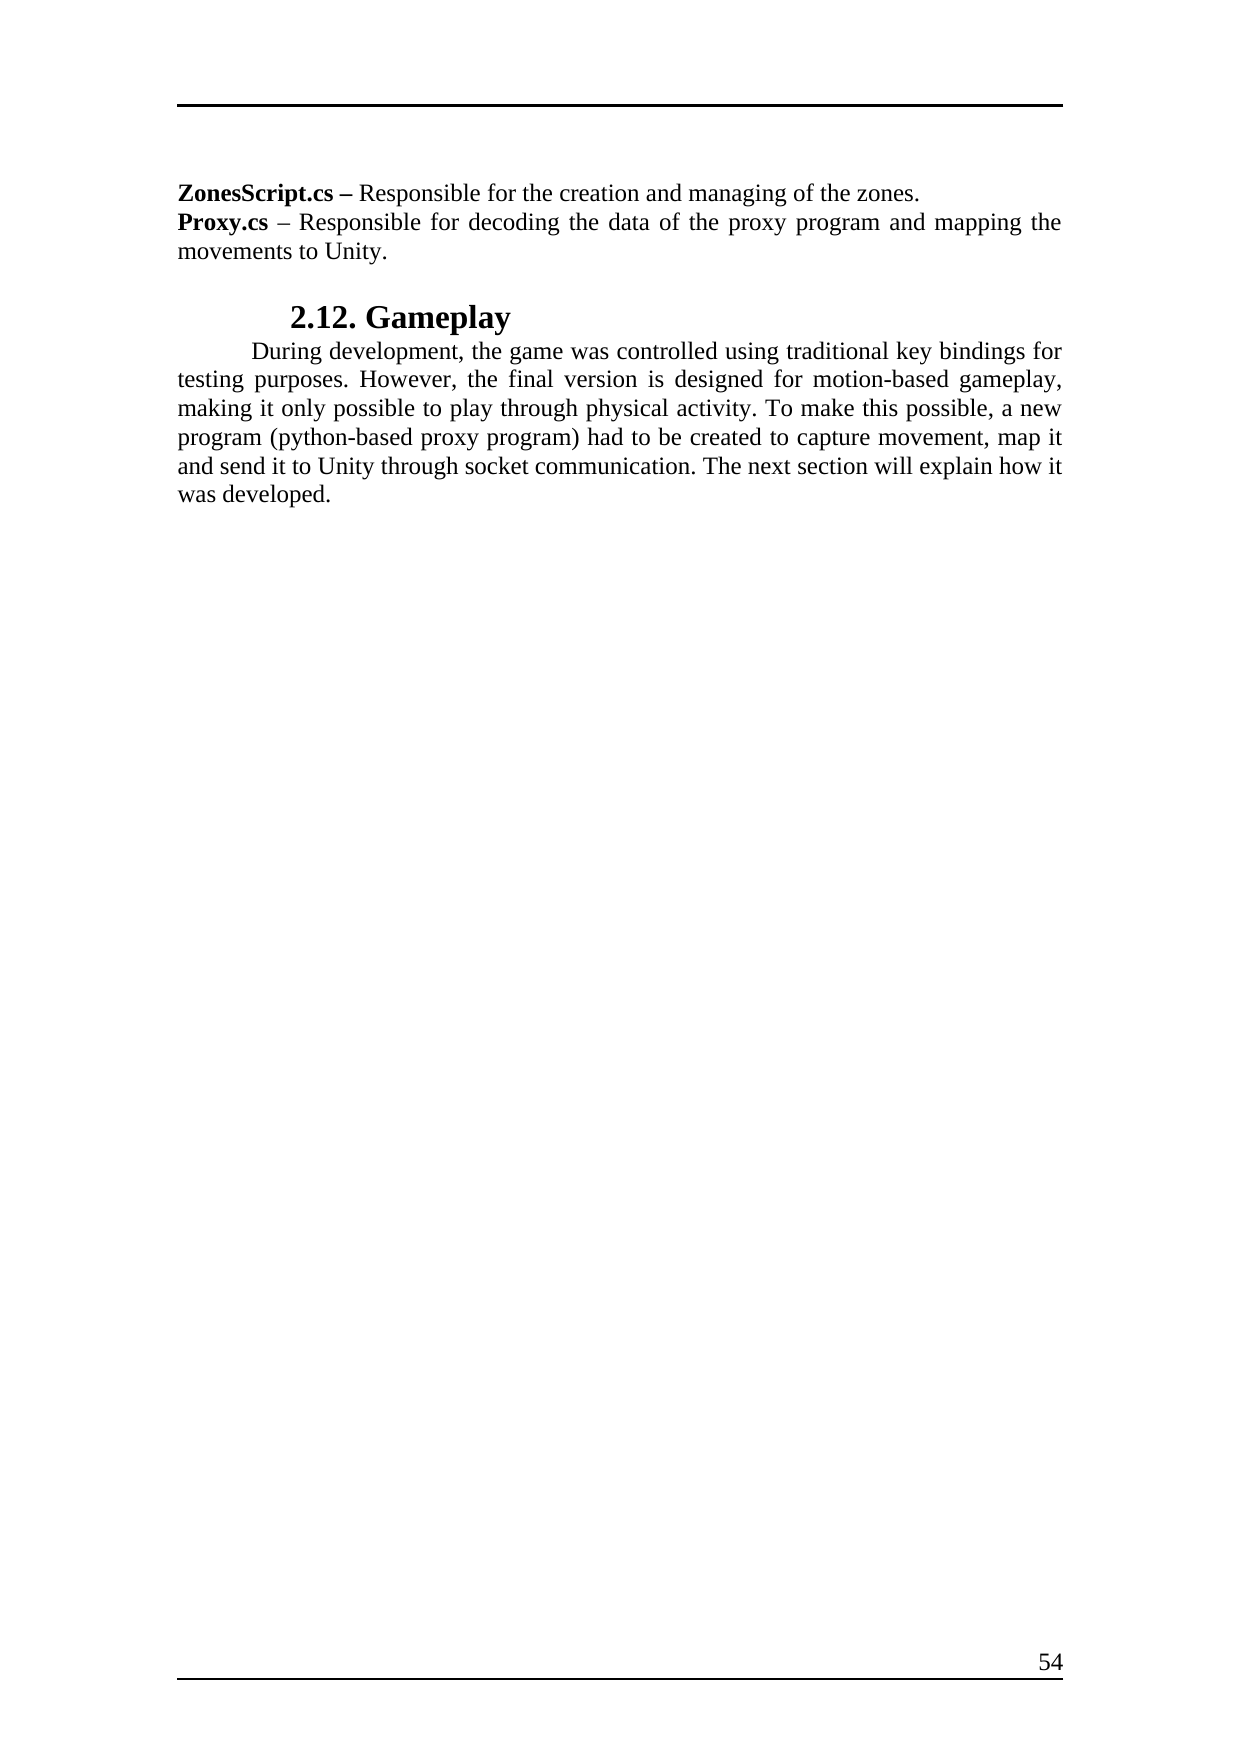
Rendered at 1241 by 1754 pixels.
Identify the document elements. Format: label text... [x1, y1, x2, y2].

subtitle Gameplay [290, 297, 1063, 336]
text ZonesScript.cs – Responsible for the creation and managing of the zones. [177, 178, 1063, 207]
text Proxy.cs – Responsible for decoding the data of the proxy program and mapping the movements to Unity. [177, 207, 1063, 264]
text During development, the game was controlled using traditional key bindings for testing purposes. However, the final version is designed for motion-based gameplay, making it only possible to play through physical activity. To make this possible, a new program (python-based proxy program) had to be created to capture movement, map it and send it to Unity through socket communication. The next section will explain how it was developed. [177, 336, 1063, 508]
